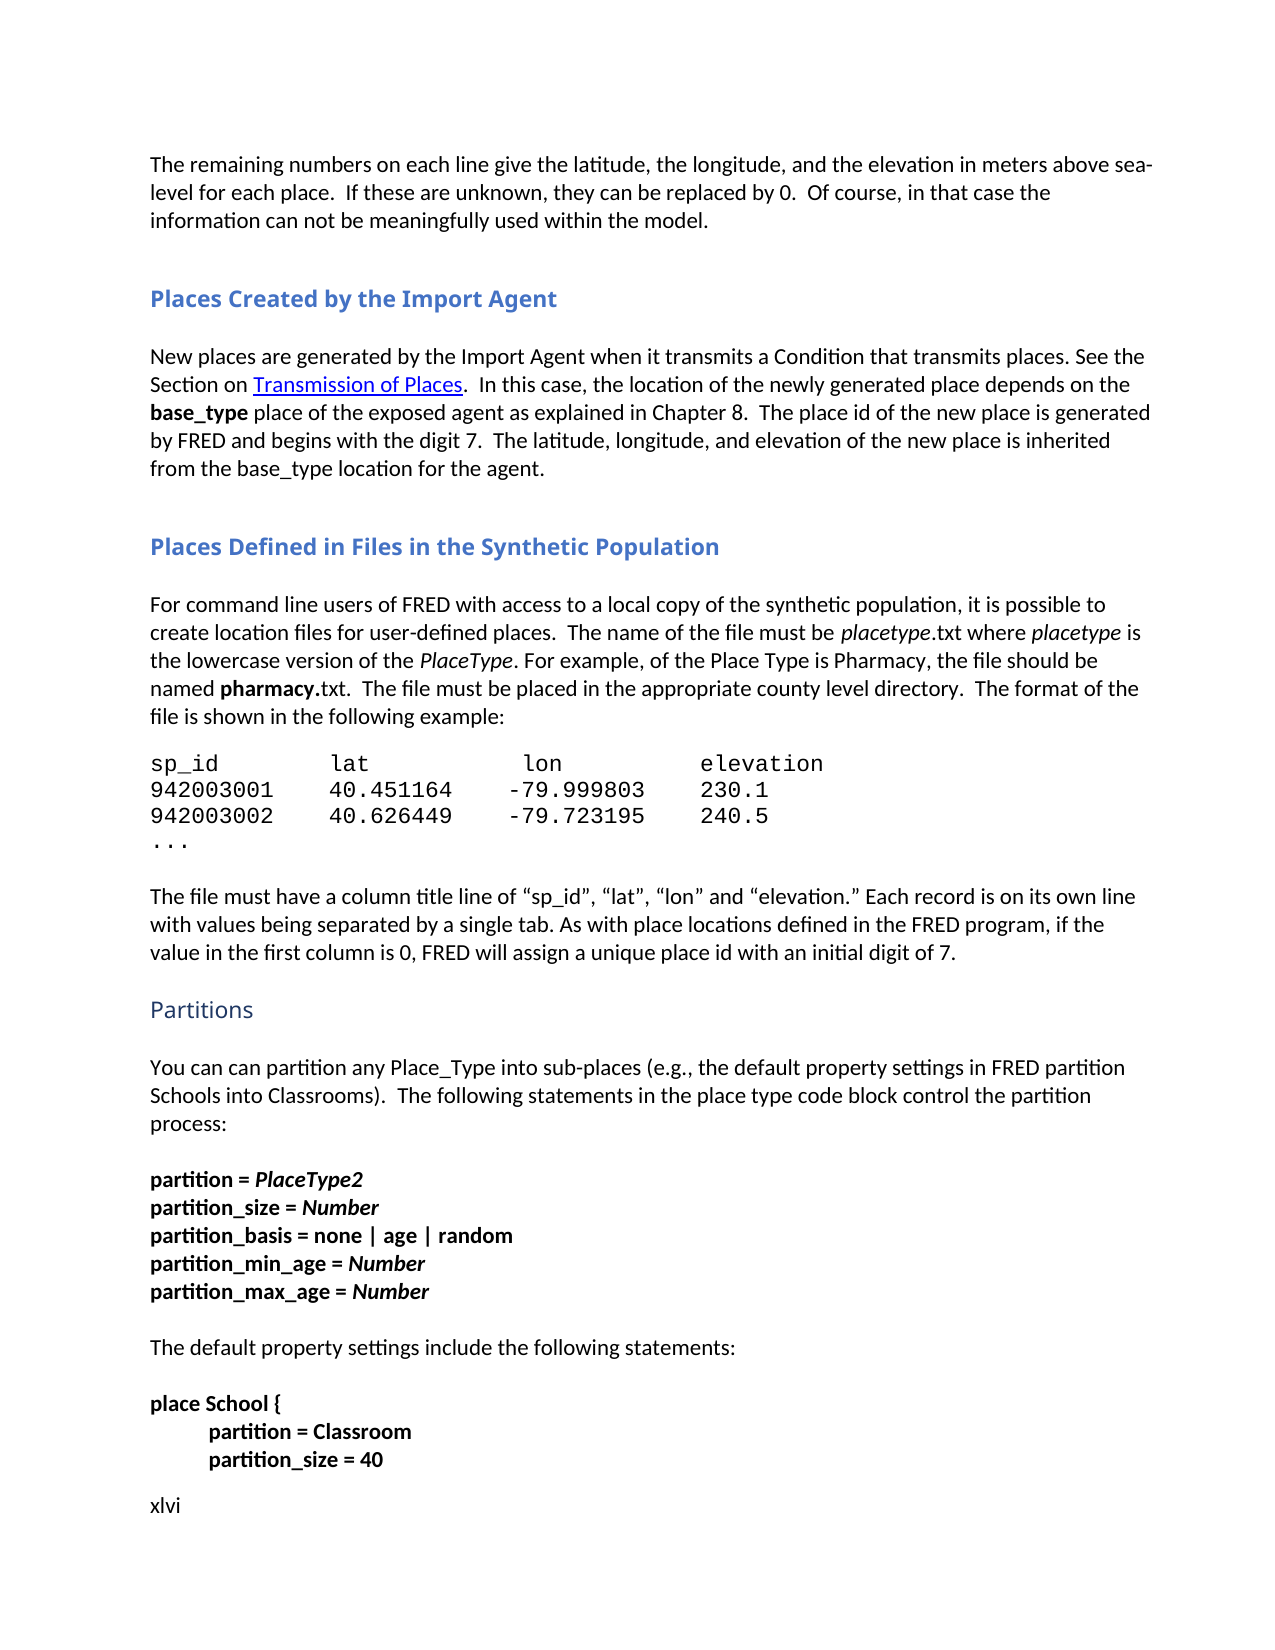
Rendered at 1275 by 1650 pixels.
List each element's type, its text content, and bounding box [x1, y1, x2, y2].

text partition_size = 40 [150, 1445, 1155, 1473]
text New places are generated by the Import Agent when it transmits a Condition that transmits places. See the Section on Transmission of Places. In this case, the location of the newly generated place depends on the base_type place of the exposed agent as explained in Chapter 8. The place id of the new place is generated by FRED and begins with the digit 7. The latitude, longitude, and elevation of the new place is inherited from the base_type location for the agent. [150, 342, 1155, 482]
text partition = Classroom [150, 1417, 1155, 1445]
text Partitions You can can partition any Place_Type into sub-places (e.g., the default property settings in FRED partition Schools into Classrooms). The following statements in the place type code block control the partition process: [150, 994, 1155, 1165]
text The remaining numbers on each line give the latitude, the longitude, and the elevation in meters above sea-level for each place. If these are unknown, they can be replaced by 0. Of course, in that case the information can not be meaningfully used within the model. [150, 150, 1155, 234]
text partition_max_age = Number [150, 1277, 1155, 1305]
text partition_size = Number [150, 1193, 1155, 1221]
subtitle Places Created by the Import Agent [150, 283, 1155, 314]
text place School { [150, 1389, 1155, 1417]
text The default property settings include the following statements: [150, 1333, 1155, 1361]
text 942003002 40.626449 -79.723195 240.5 [150, 804, 1155, 830]
text partition_min_age = Number [150, 1249, 1155, 1277]
text For command line users of FRED with access to a local copy of the synthetic population, it is possible to create location files for user-defined places. The name of the file must be placetype.txt where placetype is the lowercase version of the PlaceType. For example, of the Place Type is Pharmacy, the file should be named pharmacy.txt. The file must be placed in the appropriate county level directory. The format of the file is shown in the following example: sp_id lat lon elevation 942003001 40.451164 -79.999803 230.1 [150, 590, 1155, 804]
subtitle Places Defined in Files in the Synthetic Population [150, 531, 1155, 562]
text The file must have a column title line of “sp_id”, “lat”, “lon” and “elevation.” Each record is on its own line with values being separated by a single tab. As with place locations defined in the FRED program, if the value in the first column is 0, FRED will assign a unique place id with an initial digit of 7. [150, 882, 1155, 966]
text partition_basis = none | age | random [150, 1221, 1155, 1249]
text ... [150, 830, 1155, 856]
text partition = PlaceType2 [150, 1165, 1155, 1193]
